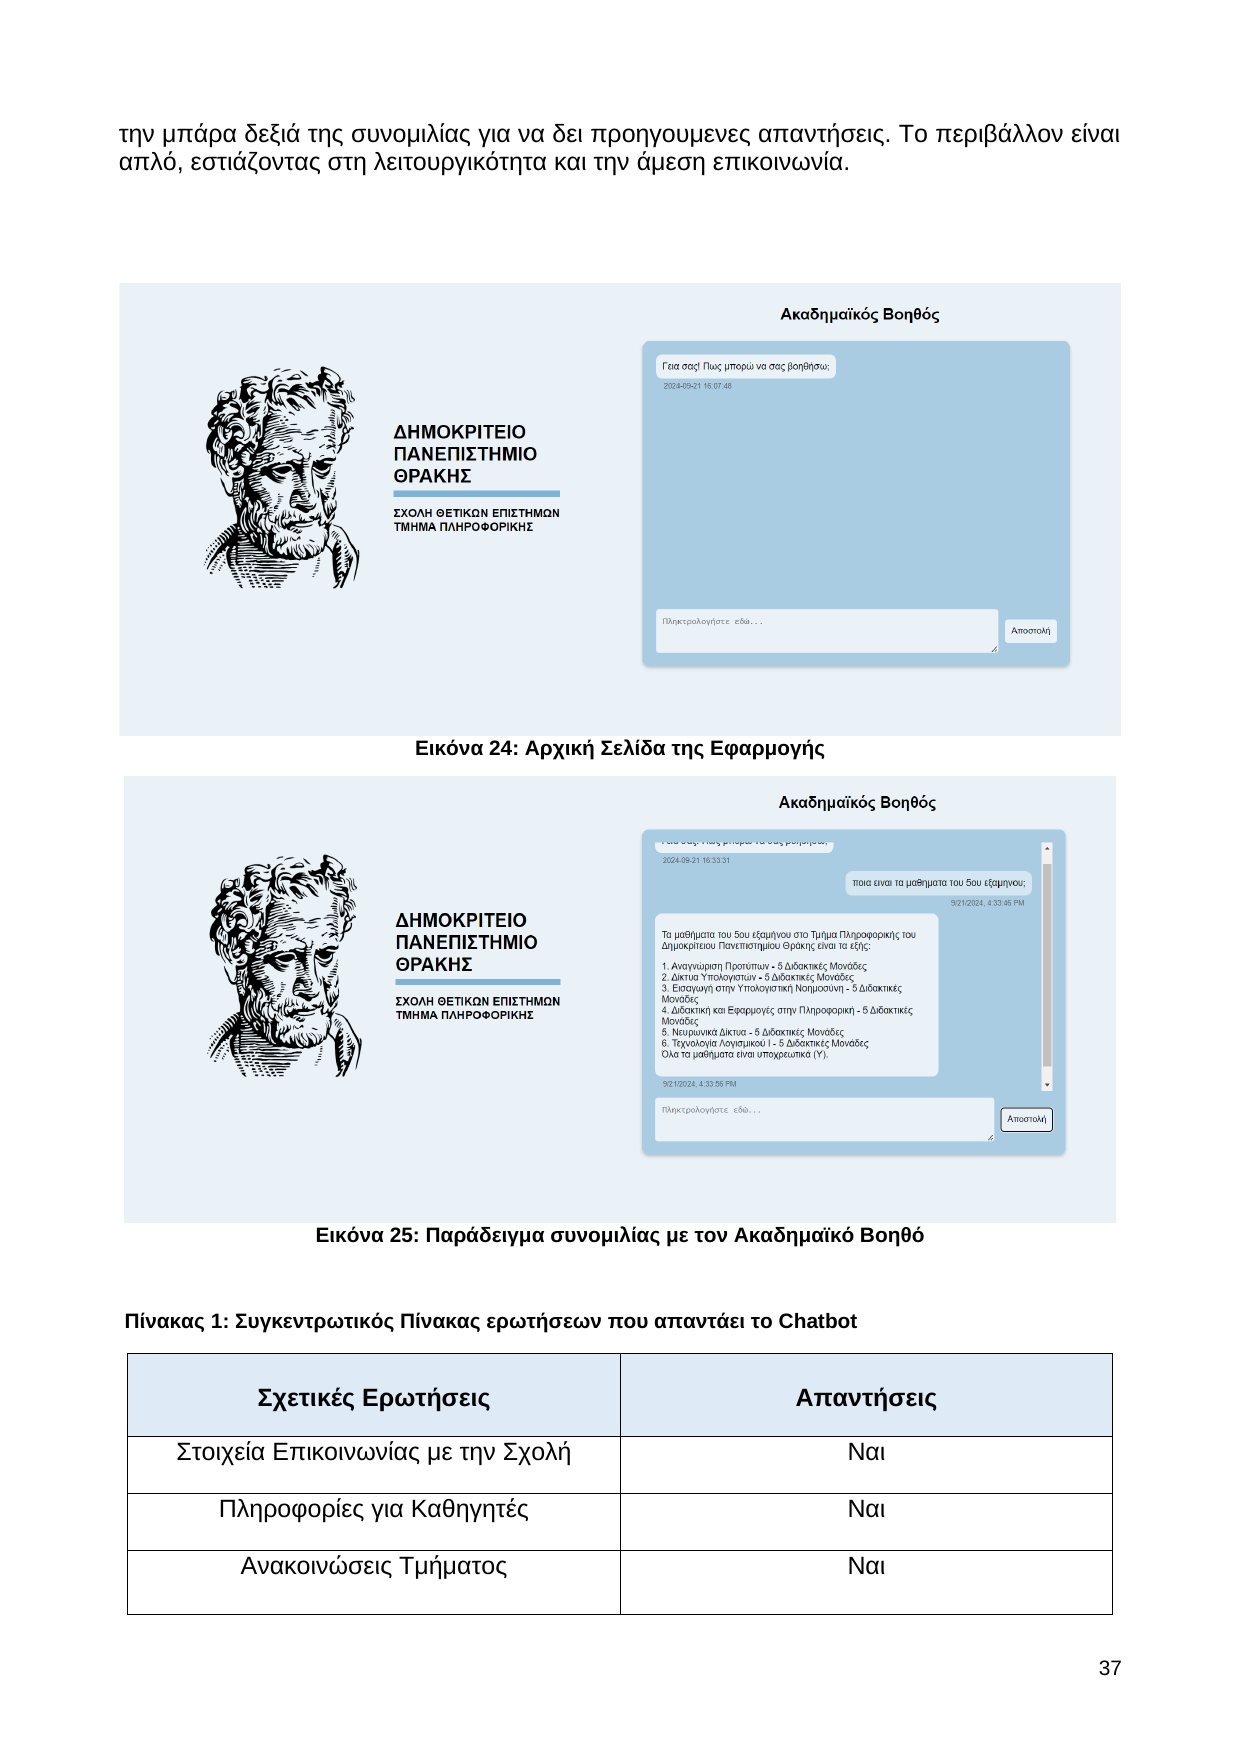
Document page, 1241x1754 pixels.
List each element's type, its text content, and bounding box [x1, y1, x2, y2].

table_header Απαντήσεις [621, 1354, 1112, 1436]
table_cell Ναι [621, 1551, 1112, 1614]
table_cell Πληροφορίες για Καθηγητές [128, 1494, 620, 1550]
text Πίνακας 1: Συγκεντρωτικός Πίνακας ερωτήσεων που απαντάει το Chatbot [118, 1308, 1122, 1332]
table_cell Στοιχεία Επικοινωνίας με την Σχολή [128, 1437, 620, 1492]
table_cell Ανακοινώσεις Τμήματος [128, 1551, 620, 1614]
table_header Σχετικές Ερωτήσεις [128, 1354, 620, 1436]
table_cell Ναι [621, 1494, 1112, 1550]
picture [124, 776, 1117, 1223]
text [118, 118, 1122, 176]
table_cell Ναι [621, 1437, 1112, 1492]
picture [119, 283, 1121, 736]
